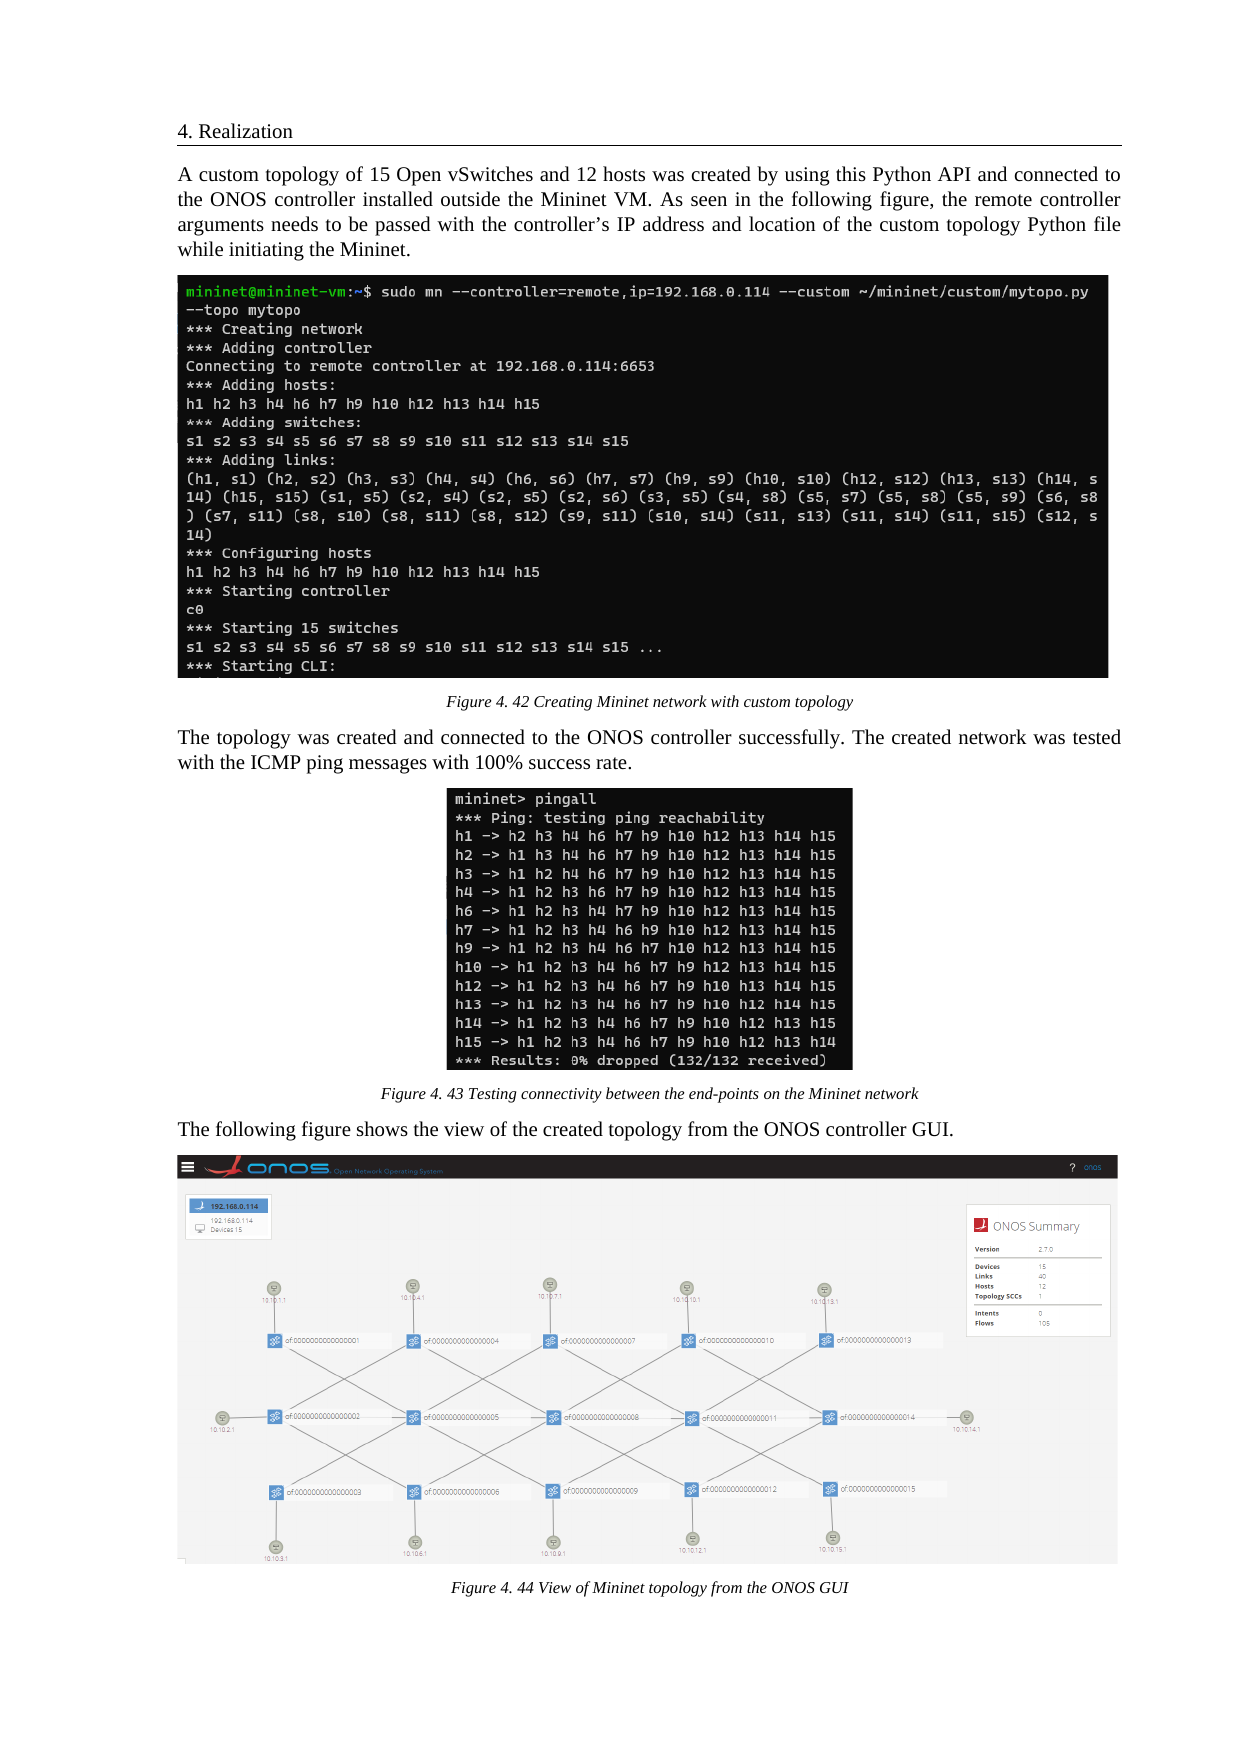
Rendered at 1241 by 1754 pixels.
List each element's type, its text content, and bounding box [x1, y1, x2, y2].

picture [177, 1155, 1118, 1564]
text The topology was created and connected to the ONOS controller successfully. The created network was tested with the ICMP ping messages with 100% success rate. [177, 724, 1122, 774]
text A custom topology of 15 Open vSwitches and 12 hosts was created by using this Python API and connected to the ONOS controller installed outside the Mininet VM. As seen in the following figure, the remote controller arguments needs to be passed with the controller’s IP address and location of the custom topology Python file while initiating the Mininet. [177, 161, 1122, 261]
text The following figure shows the view of the created topology from the ONOS controller GUI. [177, 1116, 1122, 1141]
picture [177, 275, 1109, 678]
text Figure 4. 43 Testing connectivity between the end-points on the Mininet network [177, 1084, 1122, 1103]
text Figure 4. 44 View of Mininet topology from the ONOS GUI [177, 1578, 1122, 1597]
picture [446, 788, 853, 1070]
text Figure 4. 42 Creating Mininet network with custom topology [177, 692, 1122, 711]
